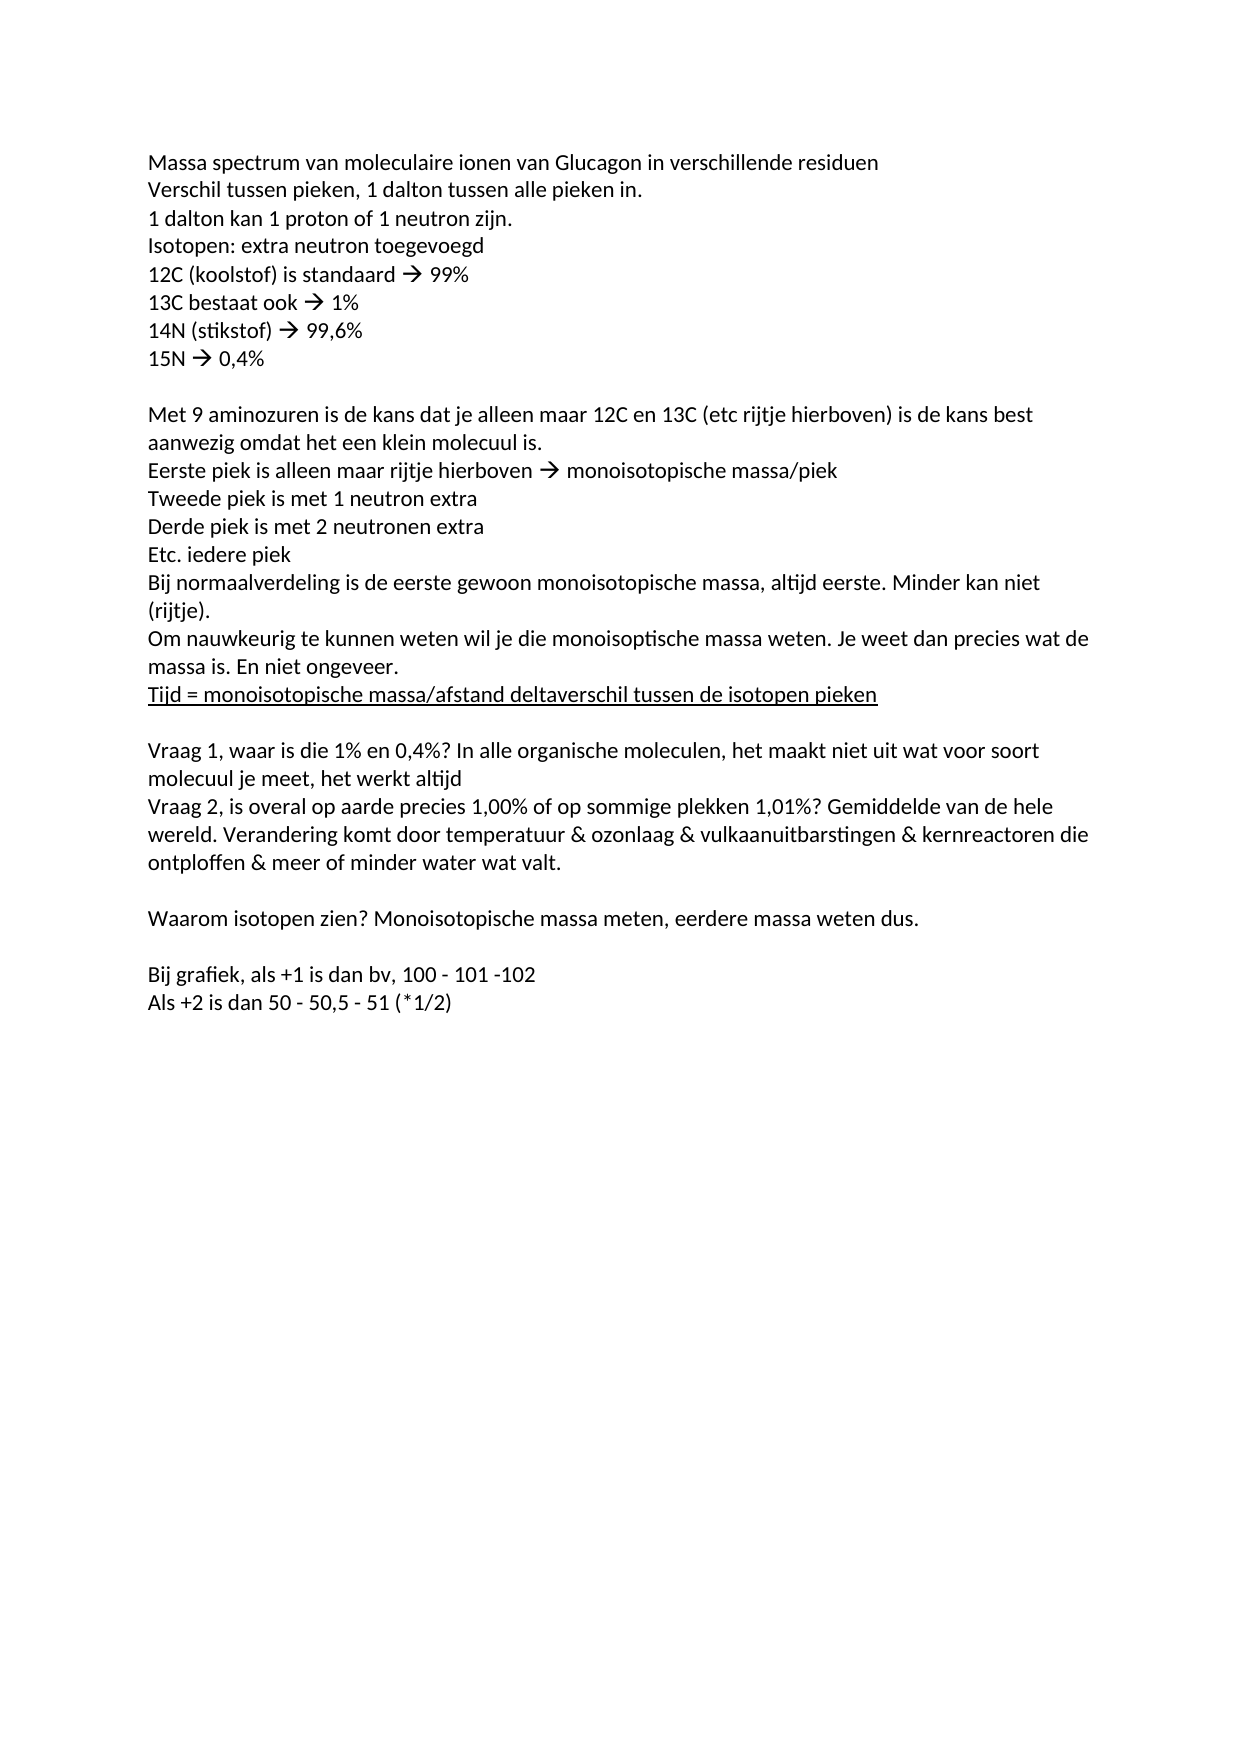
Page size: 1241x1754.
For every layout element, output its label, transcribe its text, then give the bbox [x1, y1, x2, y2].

text Massa spectrum van moleculaire ionen van Glucagon in verschillende residuen [148, 148, 1093, 176]
text 13C bestaat ook 1% [148, 288, 1093, 316]
text Waarom isotopen zien? Monoisotopische massa meten, eerdere massa weten dus. [148, 904, 1093, 932]
text Vraag 2, is overal op aarde precies 1,00% of op sommige plekken 1,01%? Gemiddelde van de hele wereld. Verandering komt door temperatuur & ozonlaag & vulkaanuitbarstingen & kernreactoren die ontploffen & meer of minder water wat valt. [148, 792, 1093, 876]
text 15N 0,4% [148, 344, 1093, 372]
text 1 dalton kan 1 proton of 1 neutron zijn. [148, 204, 1093, 232]
text Derde piek is met 2 neutronen extra [148, 512, 1093, 540]
text Bij grafiek, als +1 is dan bv, 100 - 101 -102 [148, 960, 1093, 988]
text Als +2 is dan 50 - 50,5 - 51 (*1/2) [148, 988, 1093, 1016]
text Met 9 aminozuren is de kans dat je alleen maar 12C en 13C (etc rijtje hierboven) is de kans best aanwezig omdat het een klein molecuul is. [148, 400, 1093, 456]
text Tweede piek is met 1 neutron extra [148, 484, 1093, 512]
text Isotopen: extra neutron toegevoegd [148, 232, 1093, 260]
text Om nauwkeurig te kunnen weten wil je die monoisoptische massa weten. Je weet dan precies wat de massa is. En niet ongeveer. [148, 624, 1093, 680]
text Bij normaalverdeling is de eerste gewoon monoisotopische massa, altijd eerste. Minder kan niet (rijtje). [148, 568, 1093, 624]
text Verschil tussen pieken, 1 dalton tussen alle pieken in. [148, 176, 1093, 204]
text Eerste piek is alleen maar rijtje hierboven monoisotopische massa/piek [148, 456, 1093, 484]
text Tijd = monoisotopische massa/afstand deltaverschil tussen de isotopen pieken [148, 680, 1093, 708]
text 12C (koolstof) is standaard 99% [148, 260, 1093, 288]
text Vraag 1, waar is die 1% en 0,4%? In alle organische moleculen, het maakt niet uit wat voor soort molecuul je meet, het werkt altijd [148, 736, 1093, 792]
text Etc. iedere piek [148, 540, 1093, 568]
text 14N (stikstof) 99,6% [148, 316, 1093, 344]
